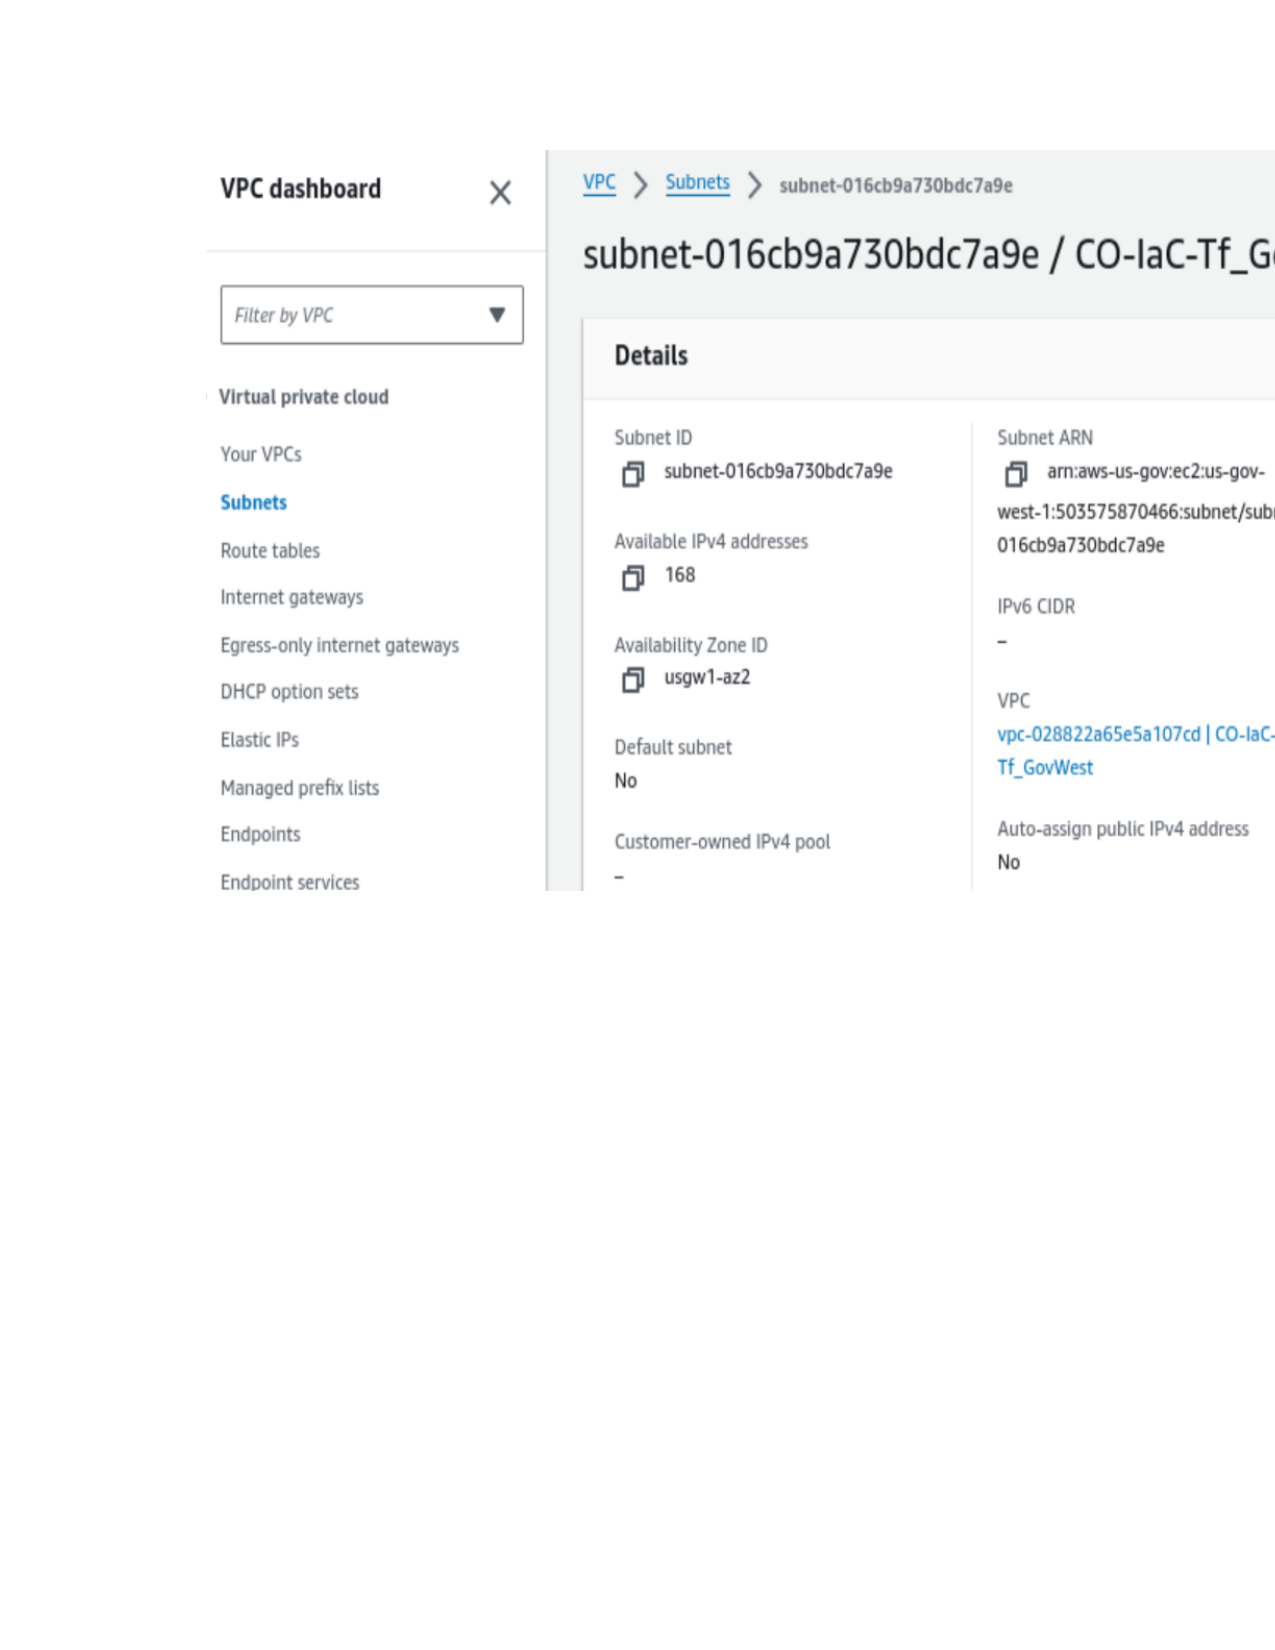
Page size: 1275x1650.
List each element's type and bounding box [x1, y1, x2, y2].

picture [206, 150, 1275, 891]
